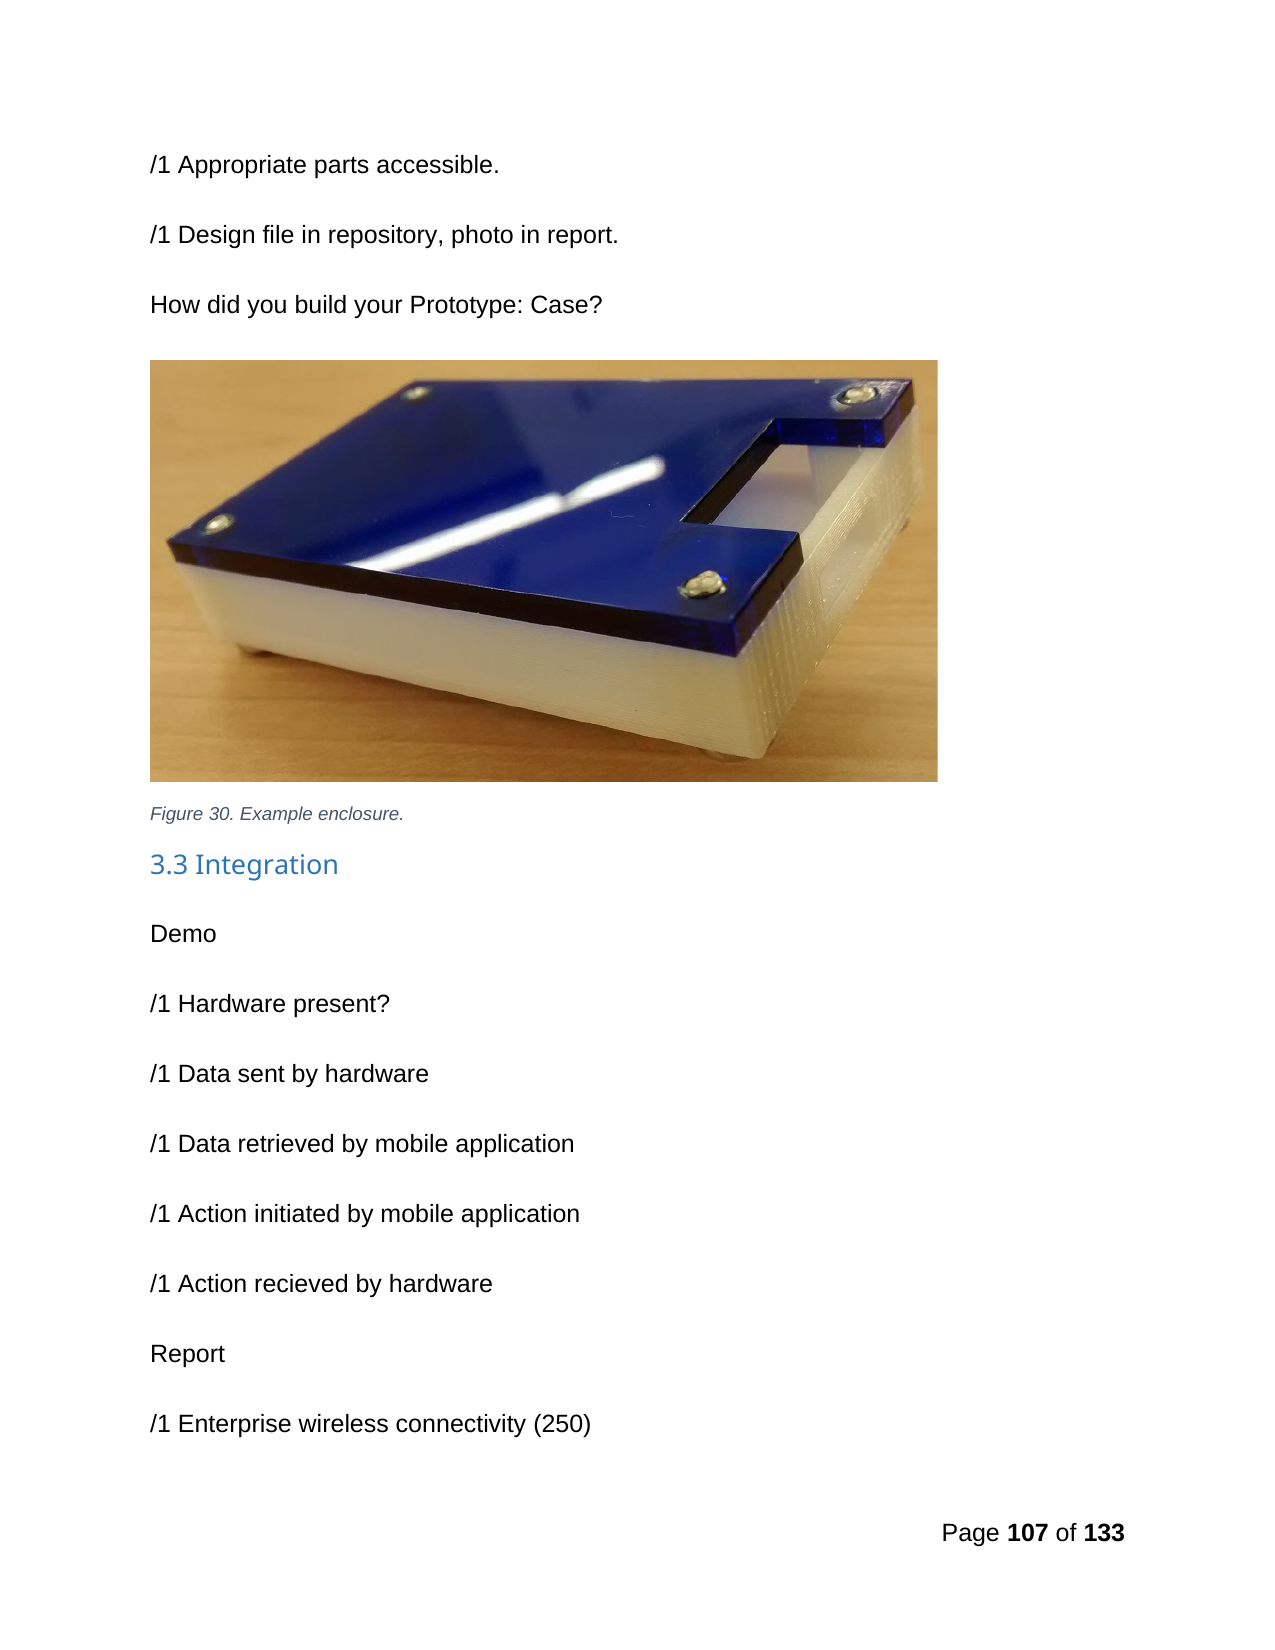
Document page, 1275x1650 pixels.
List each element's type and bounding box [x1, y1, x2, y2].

picture [150, 360, 938, 782]
